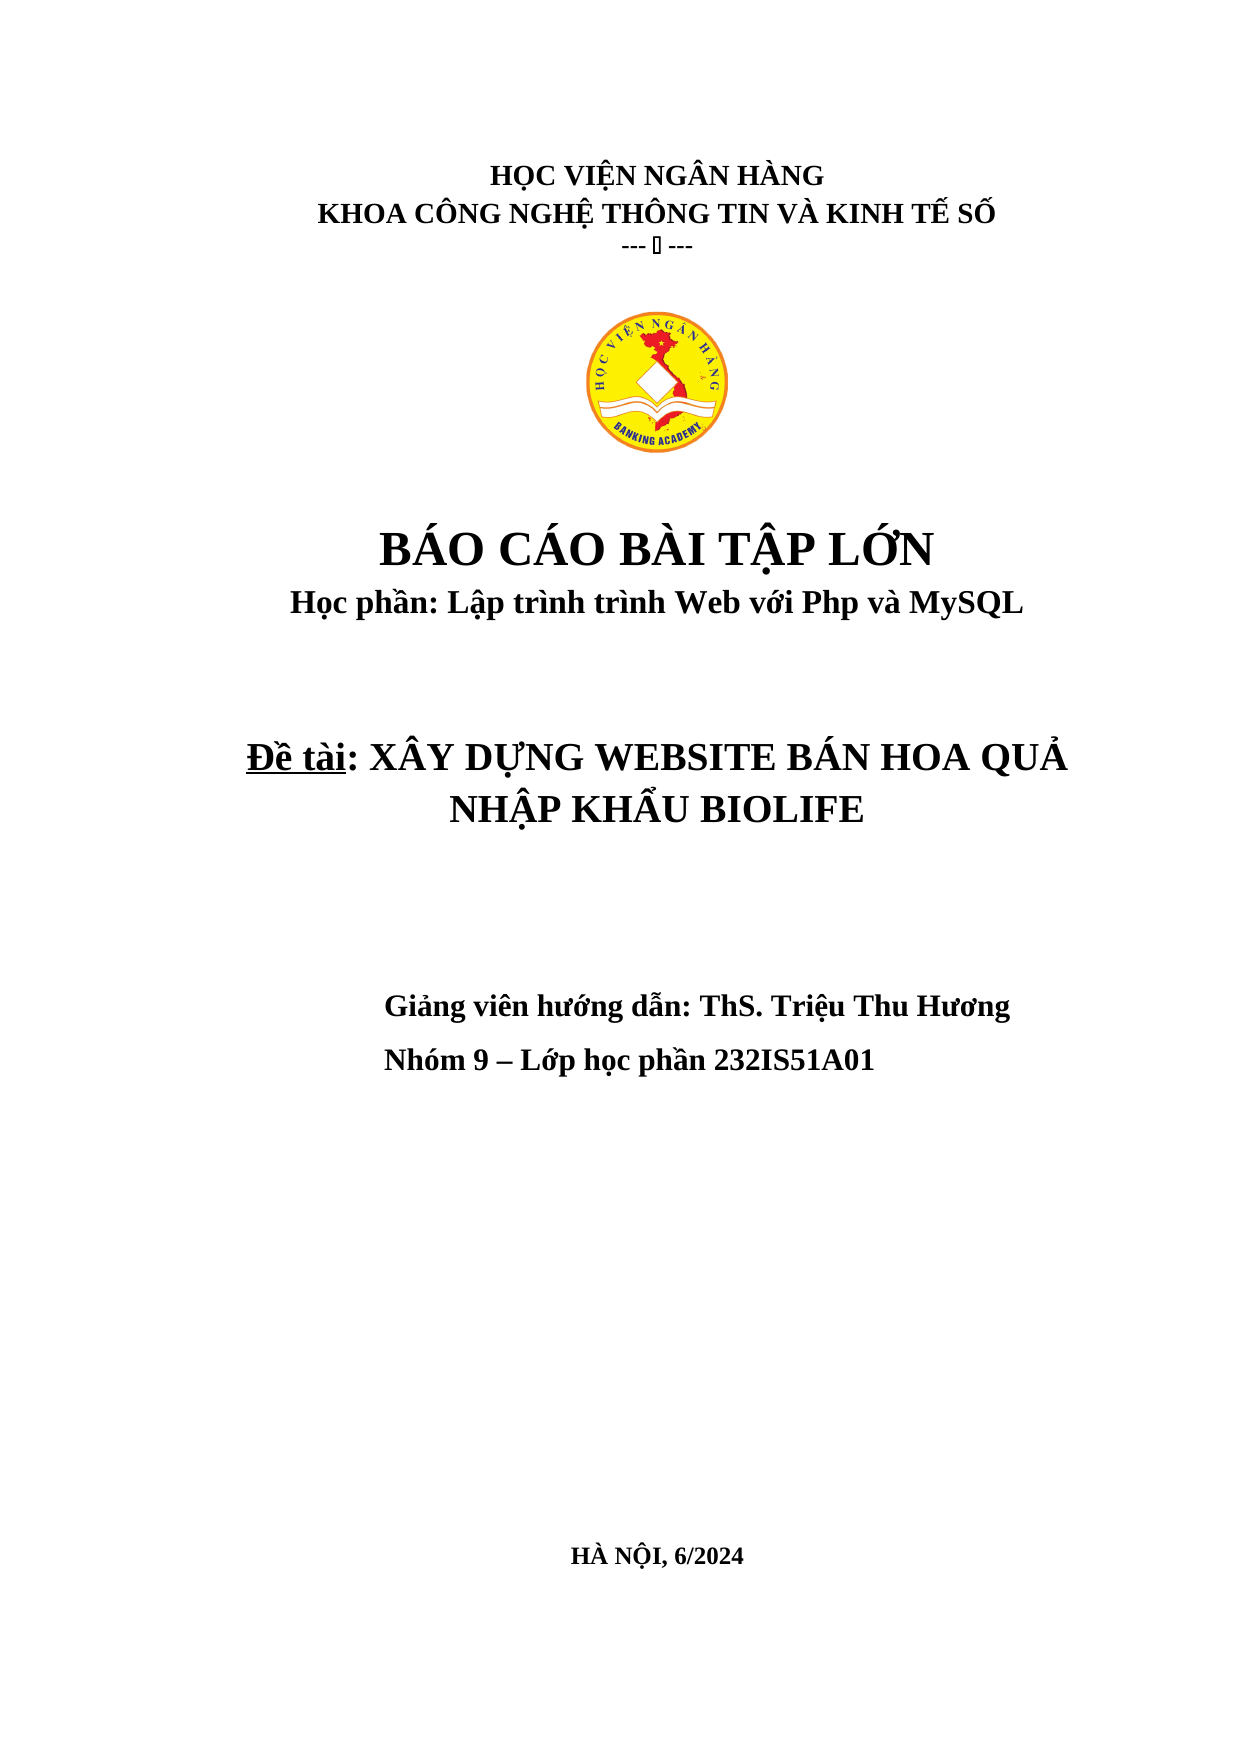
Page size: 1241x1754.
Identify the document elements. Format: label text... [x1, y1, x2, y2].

text --- --- [192, 230, 1122, 259]
picture [582, 308, 732, 457]
text Giảng viên hướng dẫn: ThS. Triệu Thu Hương [192, 987, 1122, 1023]
text HÀ NỘI, 6/2024 [192, 1426, 1122, 1570]
text Học phần: Lập trình trình Web với Php và MySQL [192, 582, 1122, 620]
text HỌC VIỆN NGÂN HÀNG [192, 158, 1122, 191]
text KHOA CÔNG NGHỆ THÔNG TIN VÀ KINH TẾ SỐ [192, 196, 1122, 230]
text Nhóm 9 – Lớp học phần 232IS51A01 [192, 1041, 1122, 1077]
text BÁO CÁO BÀI TẬP LỚN [192, 519, 1122, 576]
text Đề tài: XÂY DỰNG WEBSITE BÁN HOA QUẢ NHẬP KHẨU BIOLIFE [192, 733, 1122, 831]
